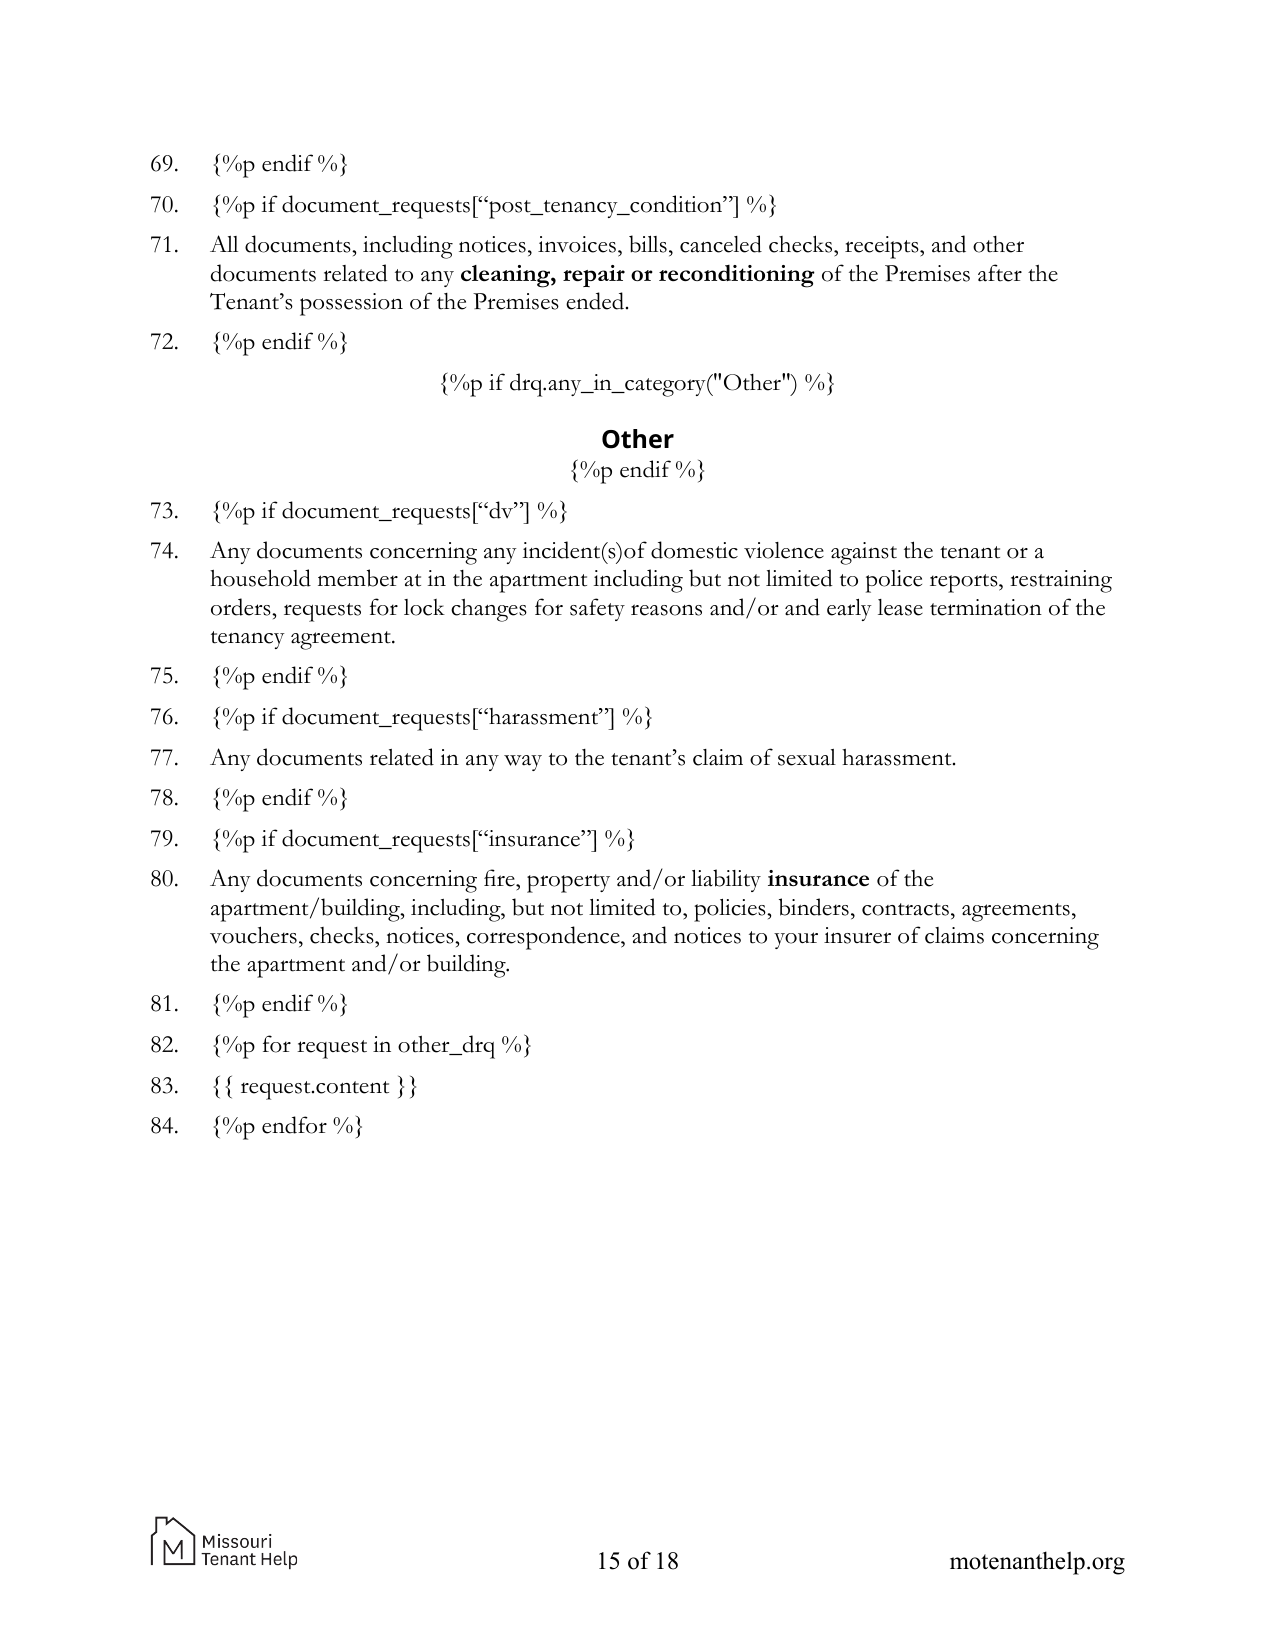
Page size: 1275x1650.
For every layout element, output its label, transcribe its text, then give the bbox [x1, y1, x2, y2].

list {%p endif %} [150, 150, 1125, 178]
text Other [150, 422, 1125, 456]
list {%p if document_requests[“insurance”] %} [150, 825, 1125, 853]
list {%p if document_requests[“post_tenancy_condition”] %} [150, 191, 1125, 219]
list {%p endif %} [150, 662, 1125, 690]
list Any documents concerning any incident(s)of domestic violence against the tenant or a household member at in the apartment including but not limited to police reports, restraining orders, requests for lock changes for safety reasons and/or and early lease termination of the tenancy agreement. [150, 537, 1125, 650]
list {%p if document_requests[“harassment”] %} [150, 703, 1125, 731]
list {%p if document_requests[“dv”] %} [150, 497, 1125, 525]
text {%p endif %} [150, 456, 1125, 484]
picture [150, 1516, 298, 1570]
text {%p if drq.any_in_category("Other") %} [150, 369, 1125, 397]
list {{ request.content }} [150, 1072, 1125, 1100]
list All documents, including notices, invoices, bills, canceled checks, receipts, and other documents related to any cleaning, repair or reconditioning of the Premises after the Tenant’s possession of the Premises ended. [150, 231, 1125, 316]
list {%p endif %} [150, 328, 1125, 356]
list {%p for request in other_drq %} [150, 1031, 1125, 1059]
list {%p endfor %} [150, 1112, 1125, 1140]
list {%p endif %} [150, 990, 1125, 1018]
list Any documents concerning fire, property and/or liability insurance of the apartment/building, including, but not limited to, policies, binders, contracts, agreements, vouchers, checks, notices, correspondence, and notices to your insurer of claims concerning the apartment and/or building. [150, 865, 1125, 978]
list Any documents related in any way to the tenant’s claim of sexual harassment. [150, 743, 1125, 772]
list {%p endif %} [150, 784, 1125, 812]
